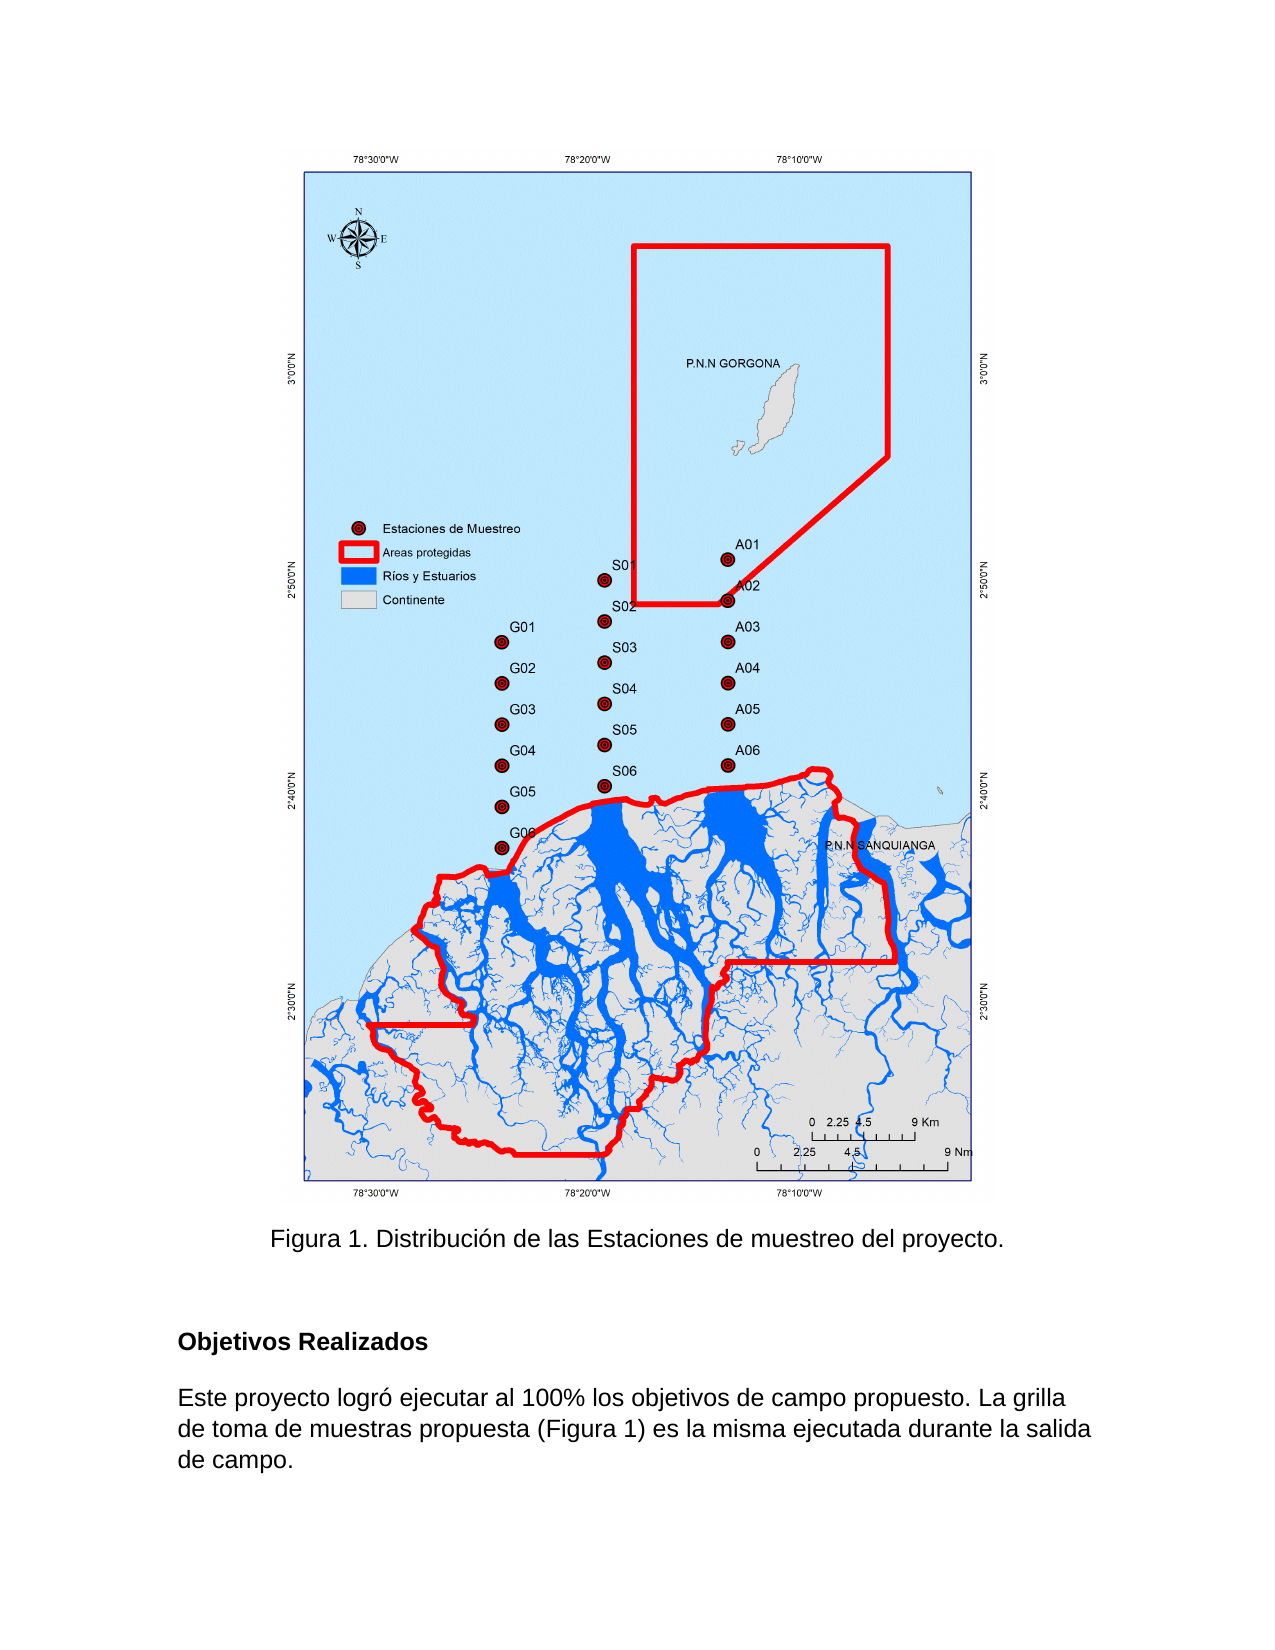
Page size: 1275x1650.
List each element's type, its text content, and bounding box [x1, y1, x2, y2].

picture [279, 147, 996, 1205]
subtitle Objetivos Realizados [177, 1327, 1098, 1356]
text Figura 1. Distribución de las Estaciones de muestreo del proyecto. [177, 1224, 1098, 1252]
text Este proyecto logró ejecutar al 100% los objetivos de campo propuesto. La grilla de toma de muestras propuesta (Figura 1) es la misma ejecutada durante la salida de campo. [177, 1383, 1098, 1474]
